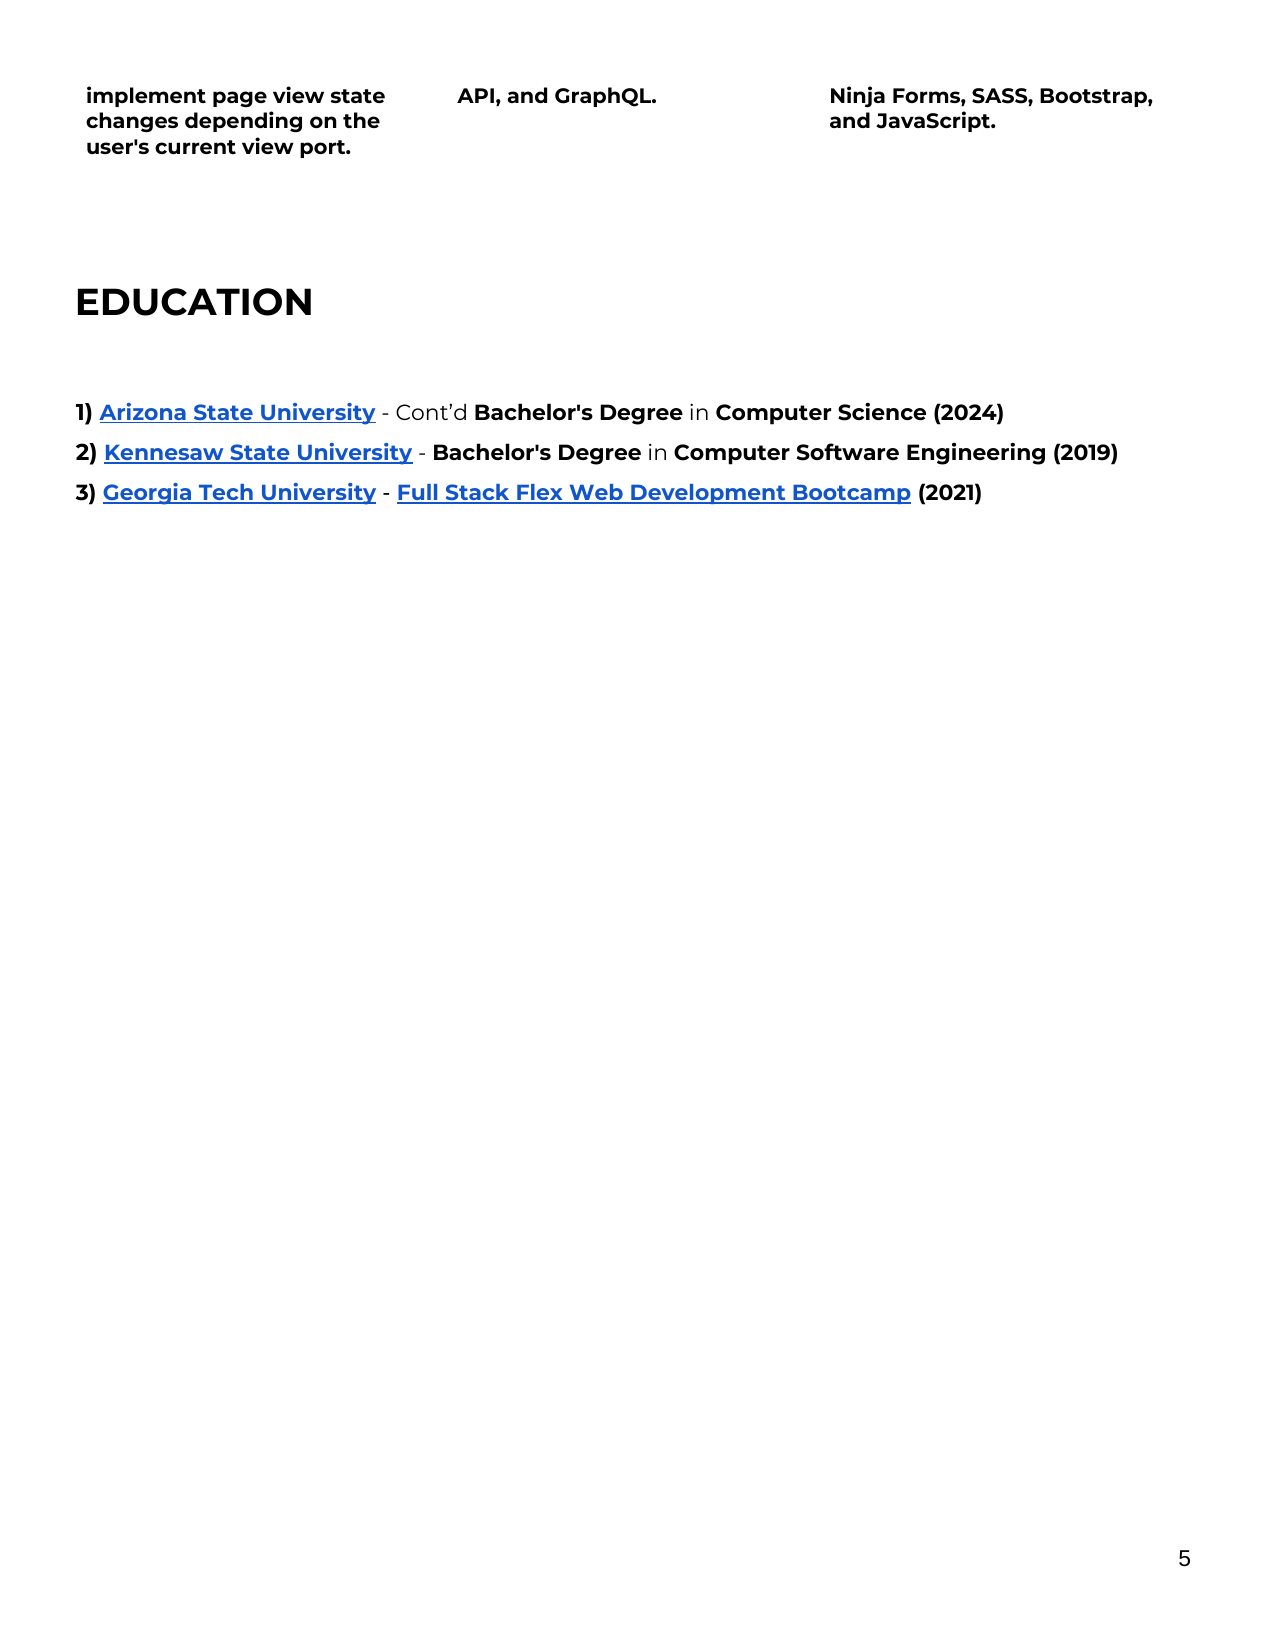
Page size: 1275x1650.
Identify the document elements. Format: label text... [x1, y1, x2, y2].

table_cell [819, 73, 1191, 170]
text 2) Kennesaw State University - Bachelor's Degree in Computer Software Engineering (2019) [75, 443, 1182, 465]
text 1) Arizona State University - Cont’d Bachelor's Degree in Computer Science (2024) [75, 402, 1182, 425]
text EDUCATION [74, 297, 1182, 320]
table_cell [447, 73, 819, 170]
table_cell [75, 73, 447, 170]
text 3) Georgia Tech University - Full Stack Flex Web Development Bootcamp (2021) [75, 484, 1182, 505]
